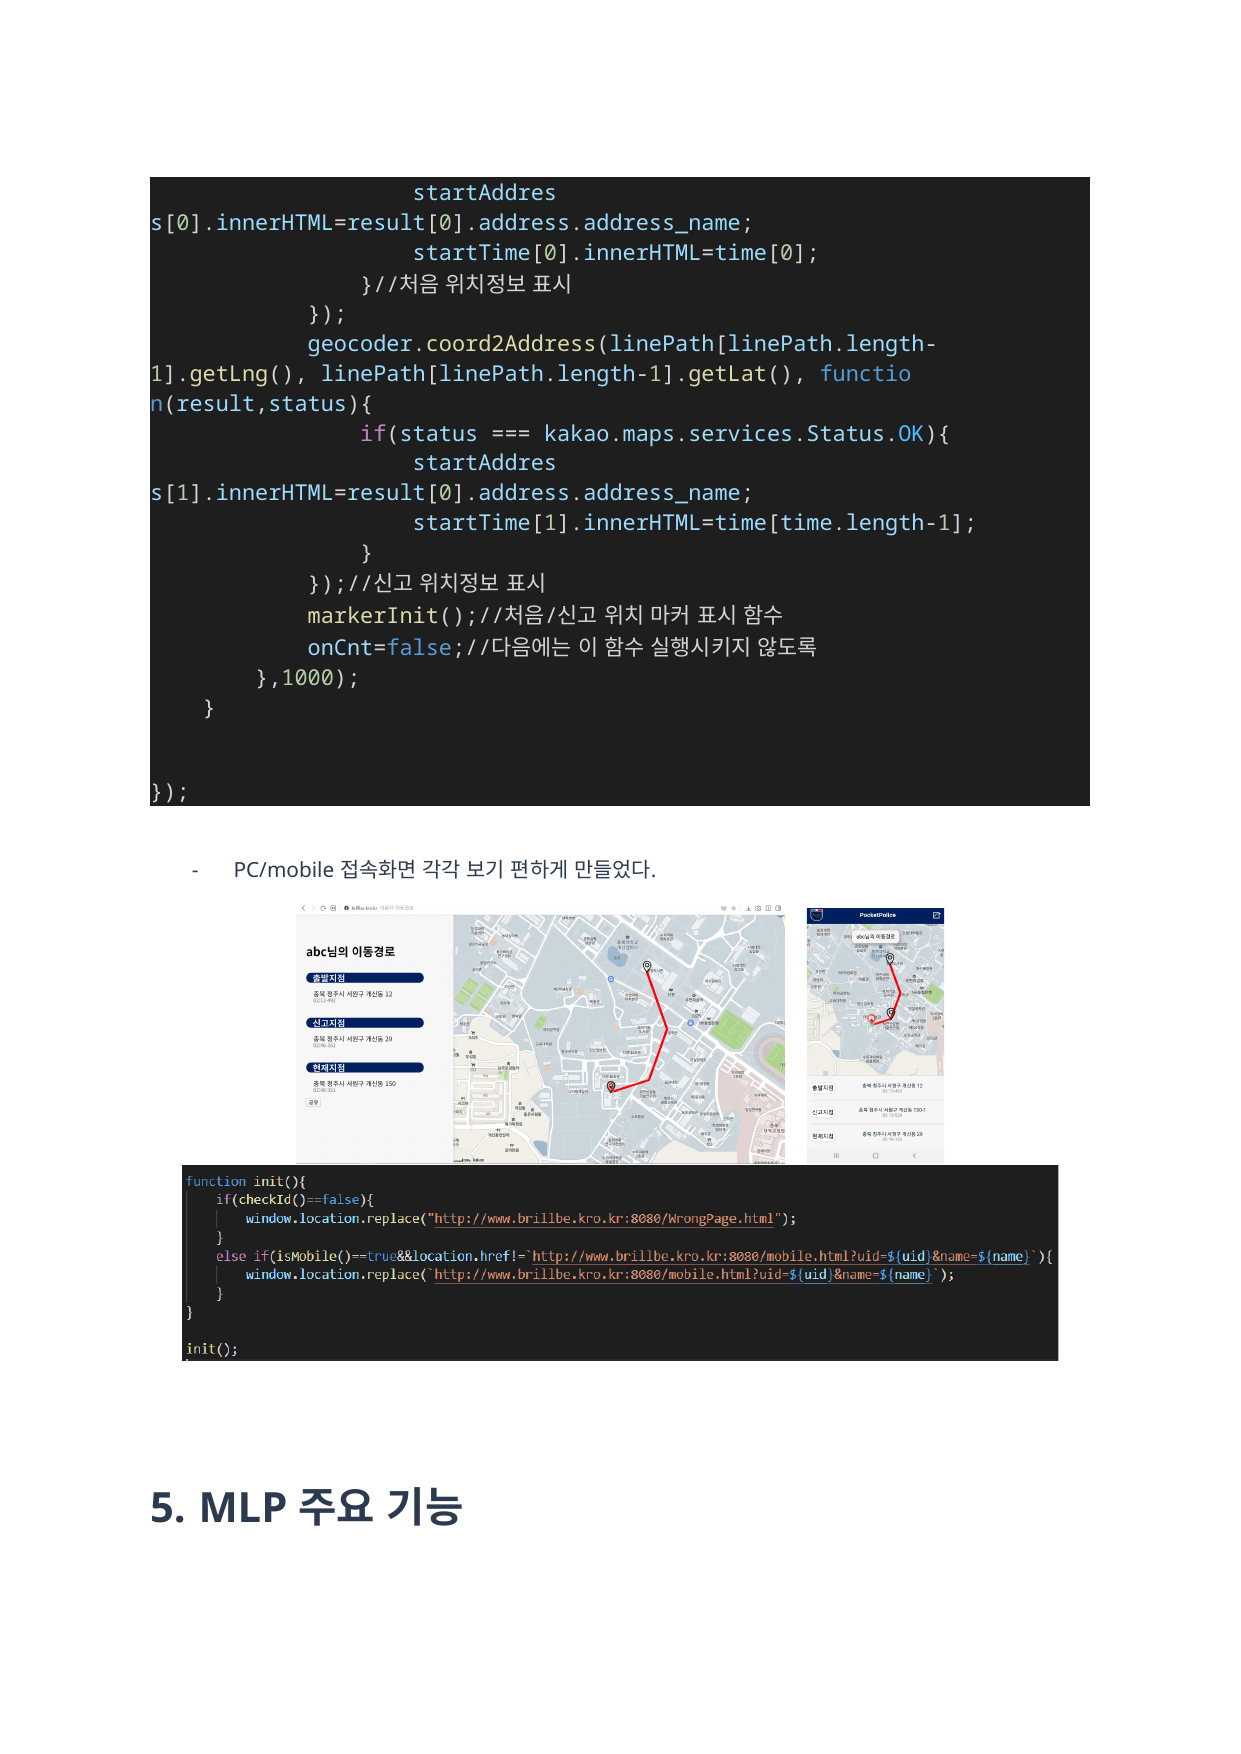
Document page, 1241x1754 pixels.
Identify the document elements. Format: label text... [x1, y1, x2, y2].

text startAddress[0].innerHTML=result[0].address.address_name; [150, 177, 1090, 237]
text }//처음 위치정보 표시 [150, 267, 1090, 298]
text startTime[0].innerHTML=time[0]; [150, 237, 1090, 267]
text onCnt=false;//다음에는 이 함수 실행시키지 않도록 [150, 630, 1090, 662]
text startAddress[1].innerHTML=result[0].address.address_name; [150, 447, 1090, 507]
picture [182, 1165, 1059, 1361]
list MLP 주요 기능 [150, 1474, 1090, 1535]
text },1000); [150, 662, 1090, 692]
text }); [150, 298, 1090, 328]
text });//신고 위치정보 표시 [150, 566, 1090, 598]
text geocoder.coord2Address(linePath[linePath.length-1].getLng(), linePath[linePath.length-1].getLat(), function(result,status){ [150, 328, 1090, 417]
picture [806, 908, 945, 1164]
text }); [150, 776, 1090, 806]
text } [150, 692, 1090, 721]
text if(status === kakao.maps.services.Status.OK){ [150, 417, 1090, 447]
text markerInit();//처음/신고 위치 마커 표시 함수 [150, 598, 1090, 630]
text } [150, 537, 1090, 566]
list PC/mobile 접속화면 각각 보기 편하게 만들었다. [192, 853, 1090, 883]
picture [296, 902, 785, 1164]
text startTime[1].innerHTML=time[time.length-1]; [150, 507, 1090, 537]
